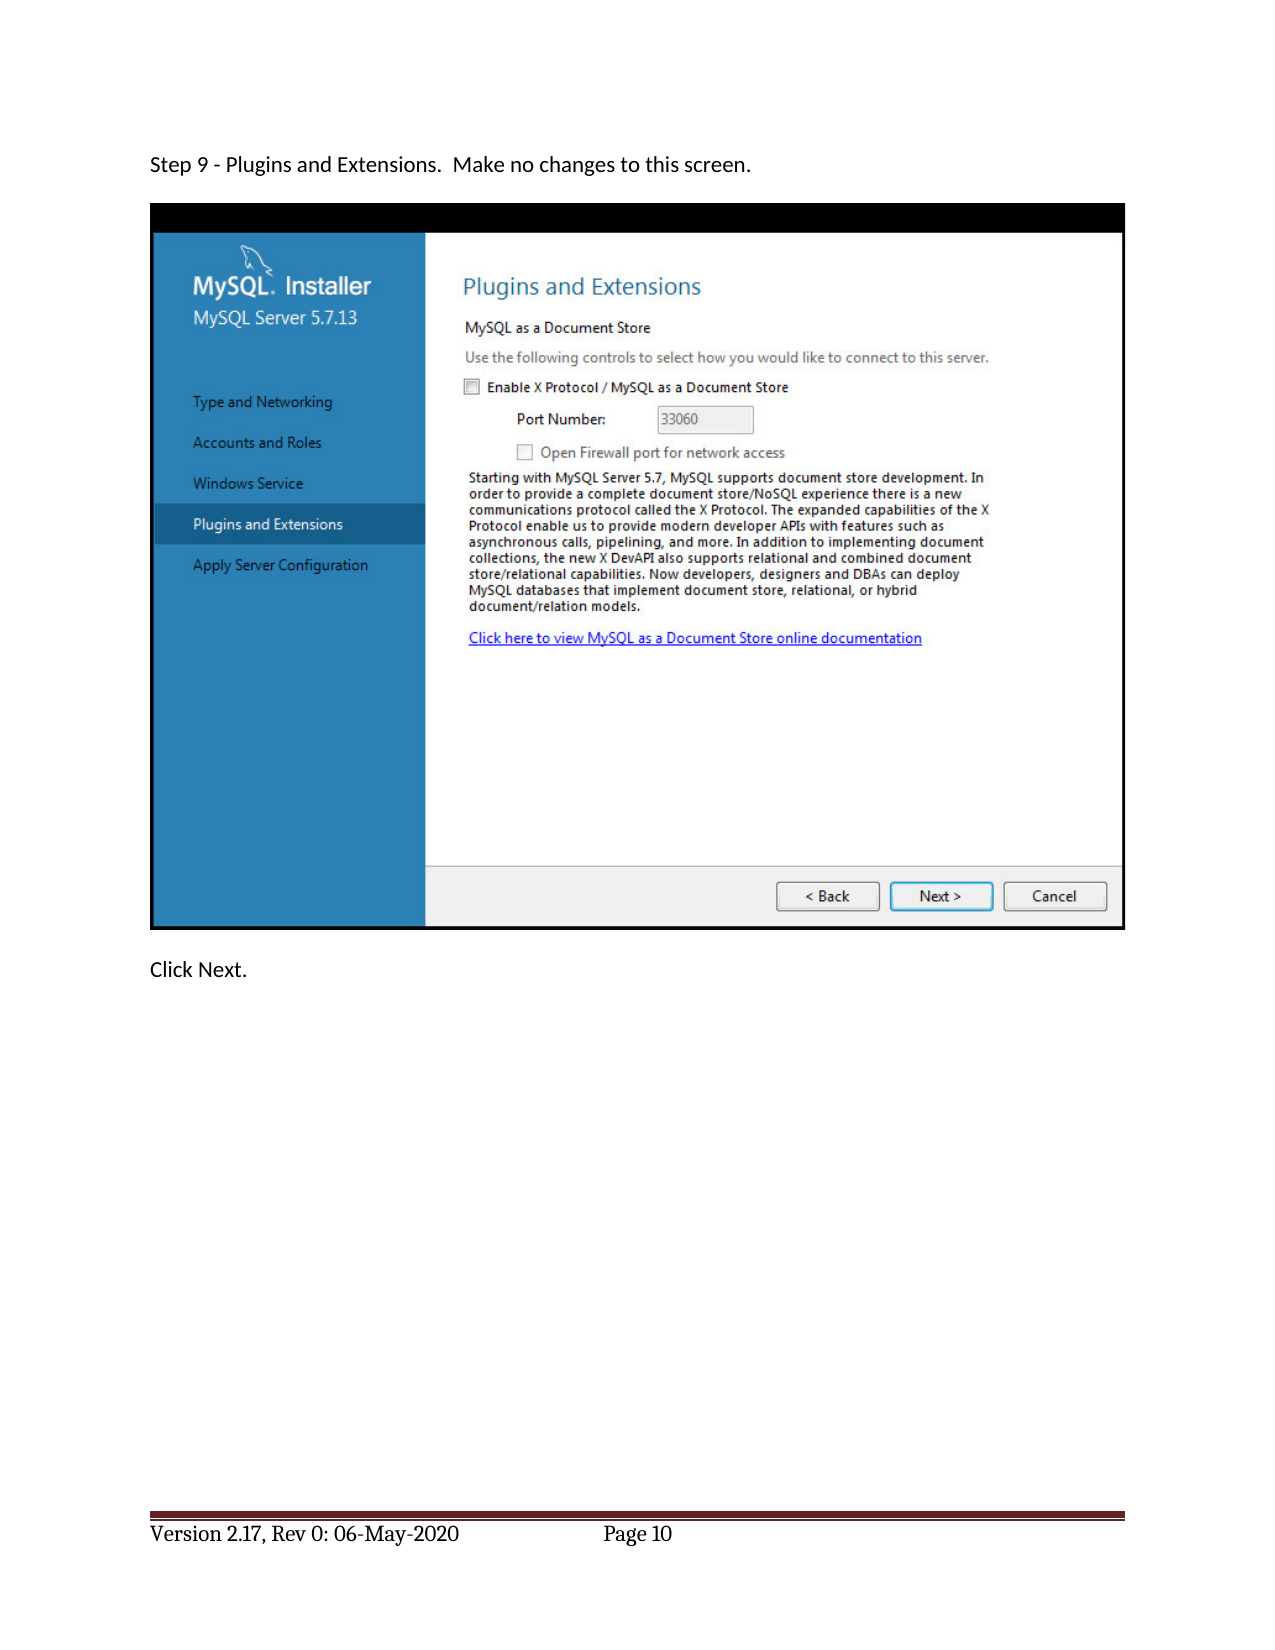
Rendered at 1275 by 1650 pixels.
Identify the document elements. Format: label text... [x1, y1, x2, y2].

picture [150, 203, 1125, 930]
text Click Next. [150, 955, 1125, 983]
text Step 9 - Plugins and Extensions. Make no changes to this screen. [150, 150, 1125, 178]
